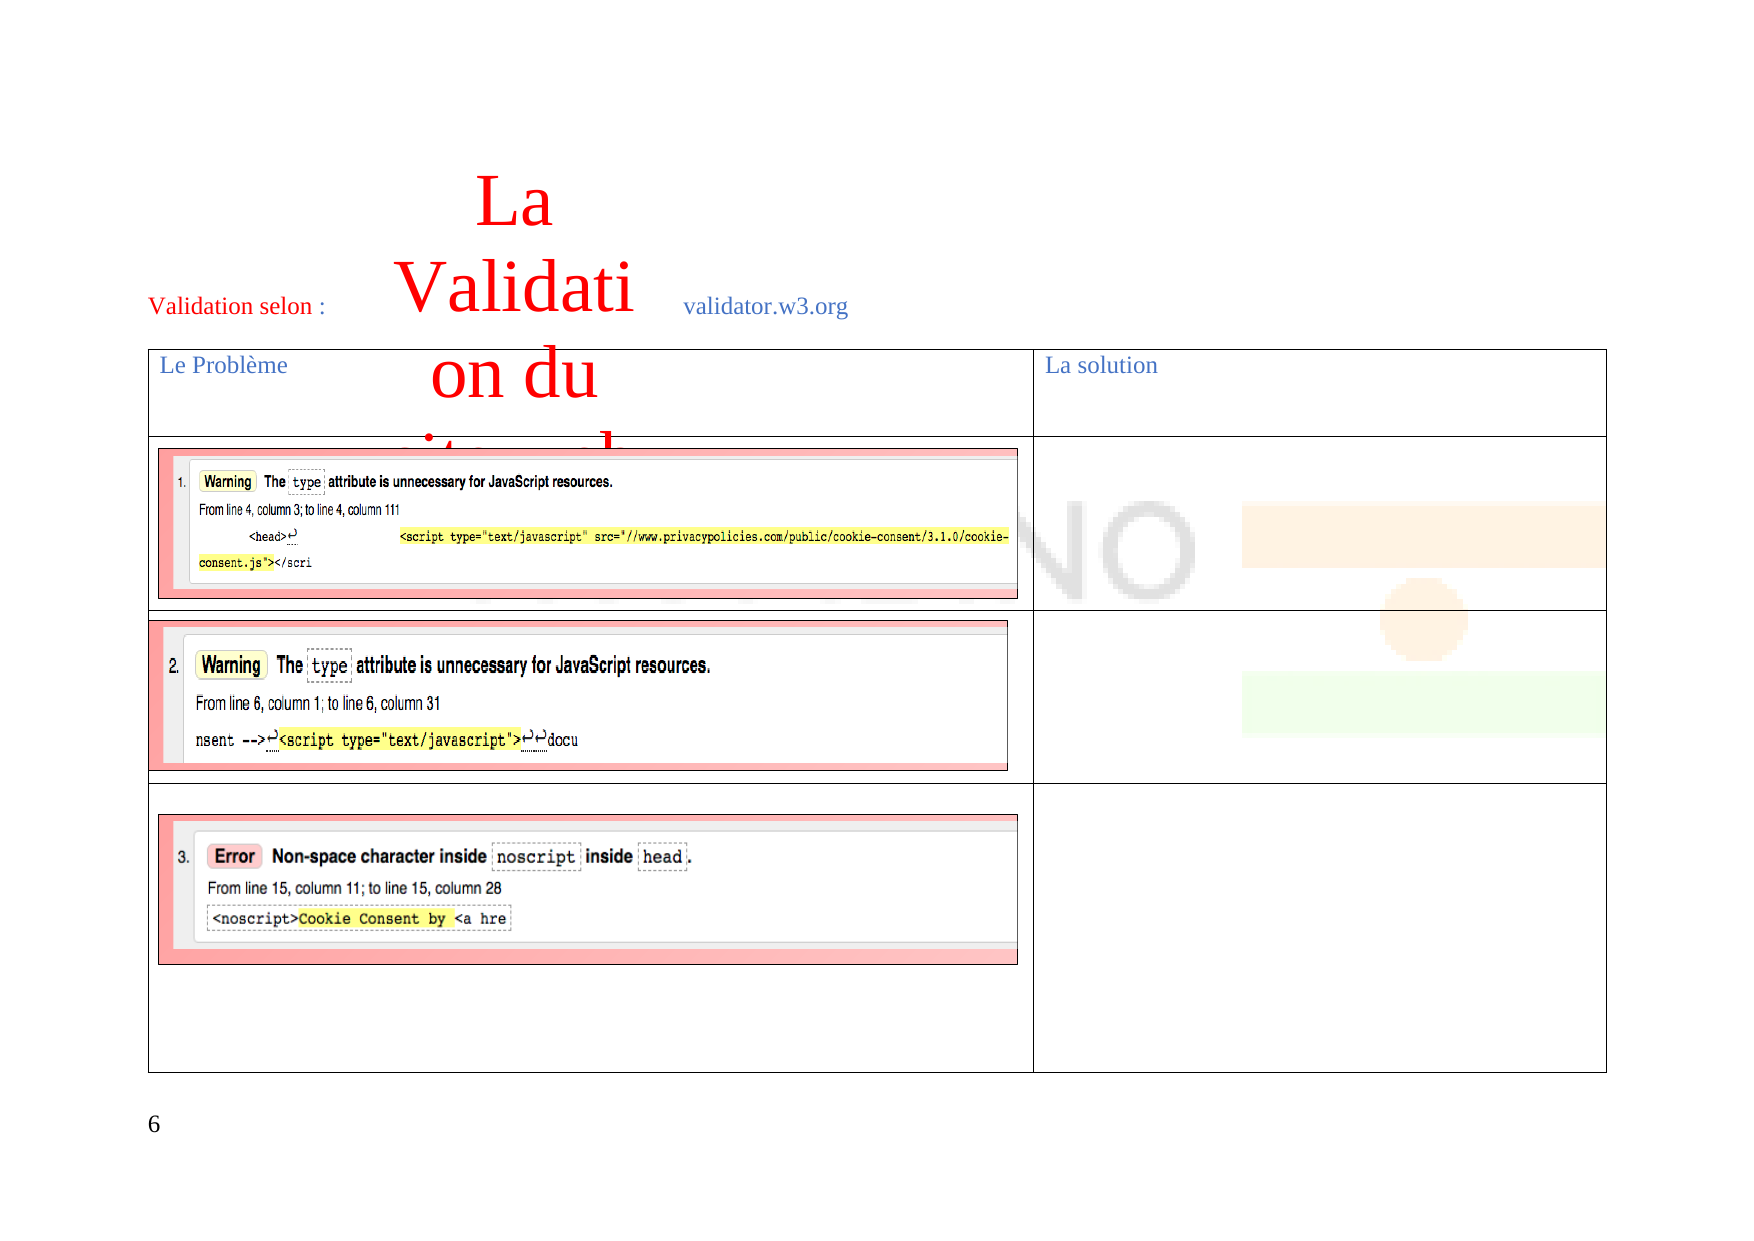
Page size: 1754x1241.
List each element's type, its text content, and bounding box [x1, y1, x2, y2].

table_cell [1034, 611, 1606, 783]
table_cell [1034, 437, 1606, 610]
table_header La solution [1034, 350, 1606, 436]
text Validation selon : validator.w3.org [148, 291, 1606, 320]
table_cell [149, 437, 1033, 610]
picture [173, 456, 1018, 589]
table_cell [1034, 784, 1606, 1072]
table_header Le Problème [149, 350, 1033, 436]
table_cell [149, 784, 1033, 1072]
picture [173, 821, 1018, 949]
picture [163, 627, 1008, 763]
table_cell [149, 611, 1033, 783]
